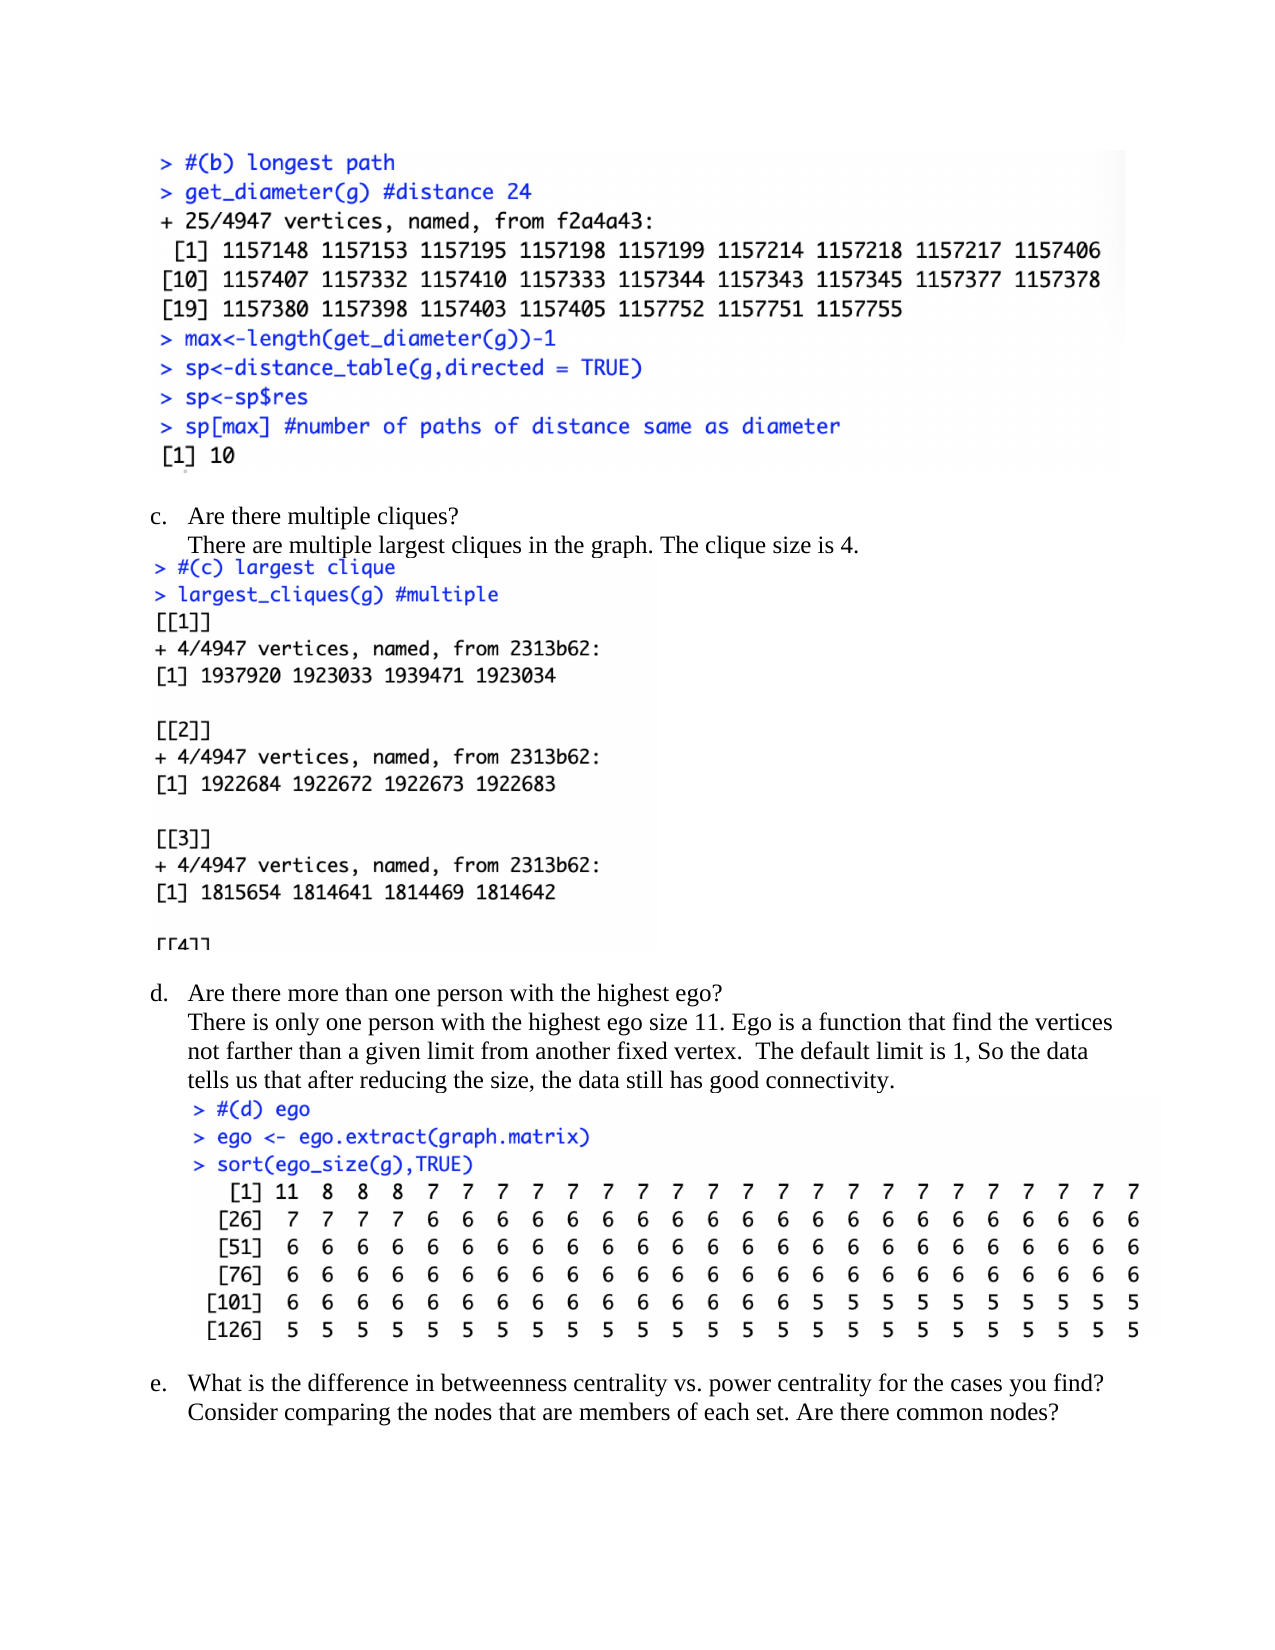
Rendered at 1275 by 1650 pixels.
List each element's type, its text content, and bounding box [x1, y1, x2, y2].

picture [187, 1093, 1163, 1340]
list There are multiple largest cliques in the graph. The clique size is 4. [187, 530, 1125, 559]
list There is only one person with the highest ego size 11. Ego is a function that find the vertices not farther than a given limit from another fixed vertex. The default limit is 1, So the data tells us that after reducing the size, the data still has good connectivity. [187, 1007, 1125, 1093]
picture [150, 558, 661, 950]
list Are there more than one person with the highest ego? [150, 978, 1125, 1007]
list Are there multiple cliques? [150, 501, 1125, 530]
picture [150, 150, 1125, 473]
list What is the difference in betweenness centrality vs. power centrality for the cases you find? Consider comparing the nodes that are members of each set. Are there common nodes? [150, 1368, 1125, 1426]
